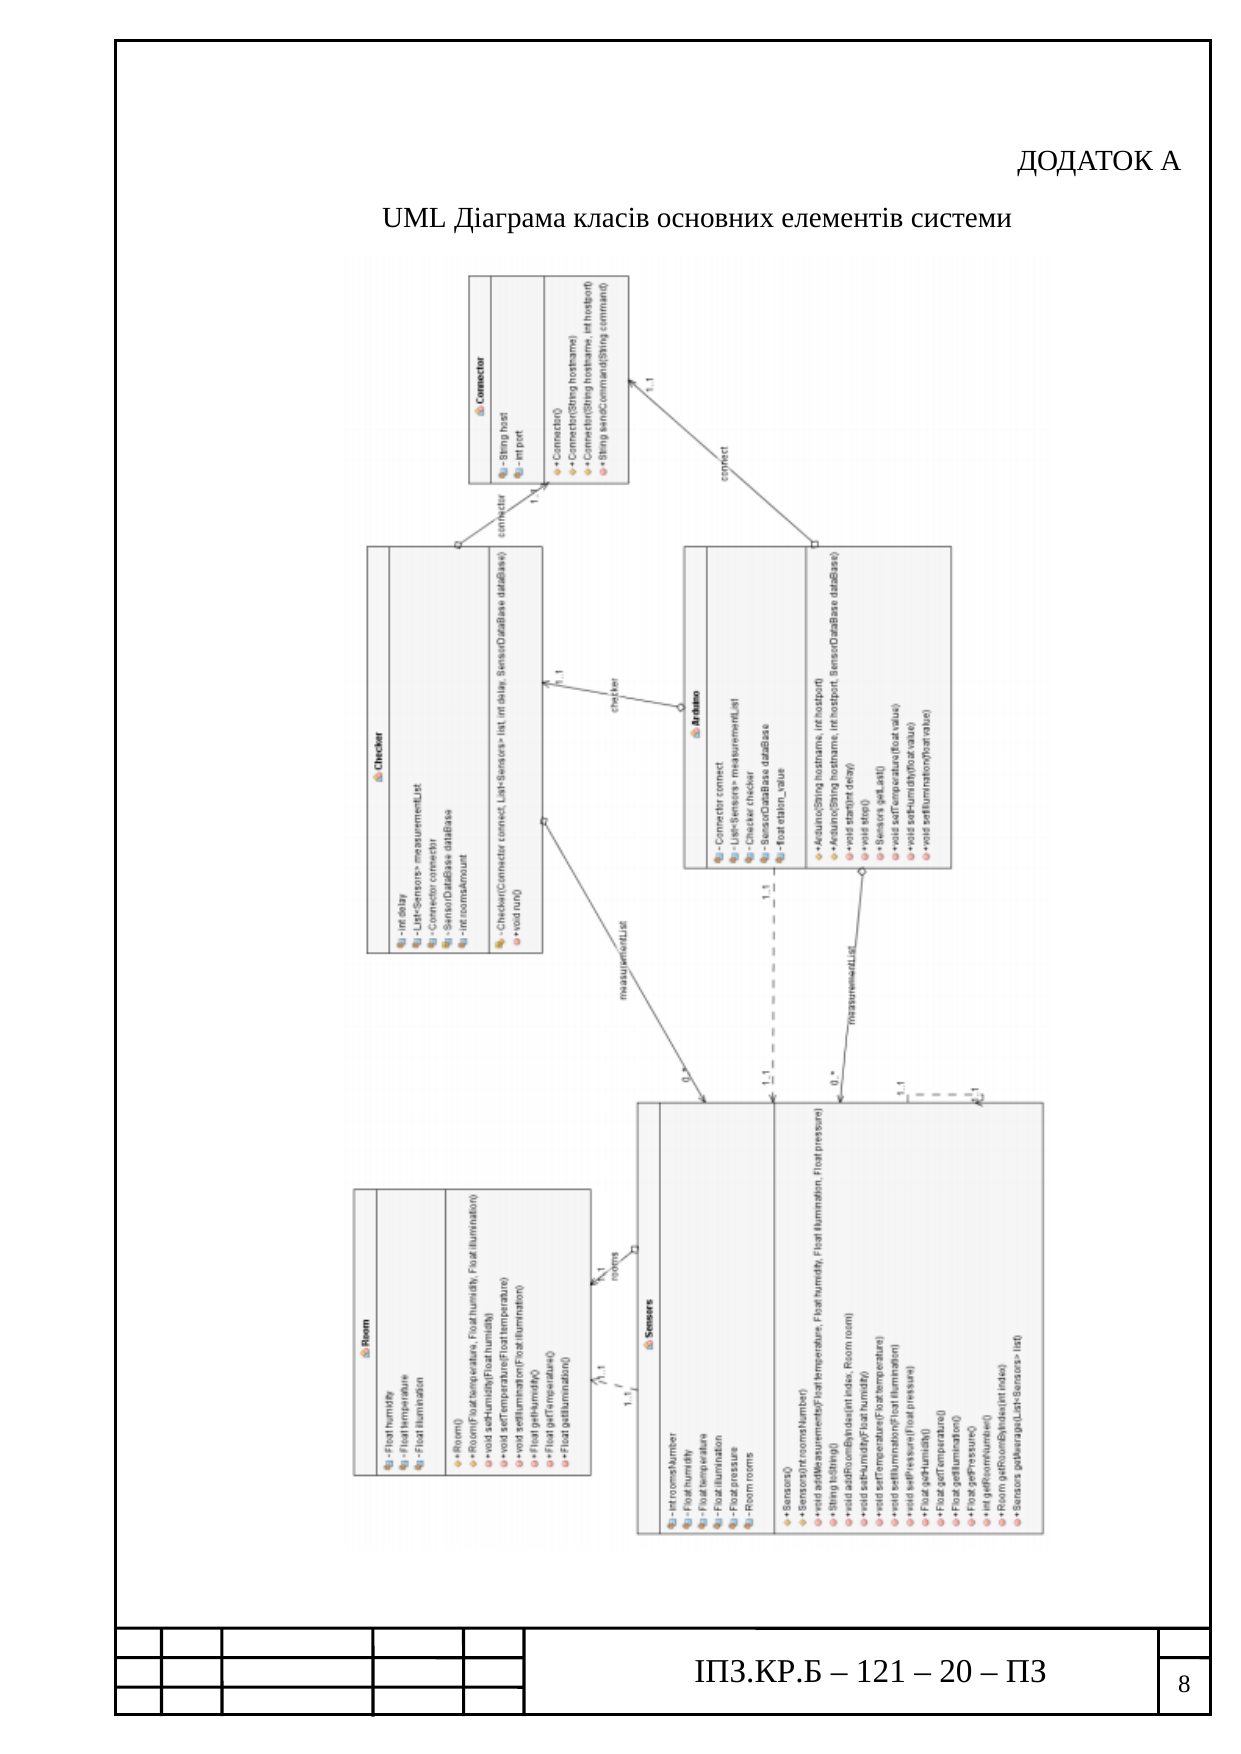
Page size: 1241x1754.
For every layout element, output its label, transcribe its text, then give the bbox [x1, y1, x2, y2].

text UML Діаграма класів основних елементів системи [177, 200, 1181, 233]
subtitle ДОДАТОК А [177, 143, 1181, 177]
picture [287, 250, 1107, 1550]
